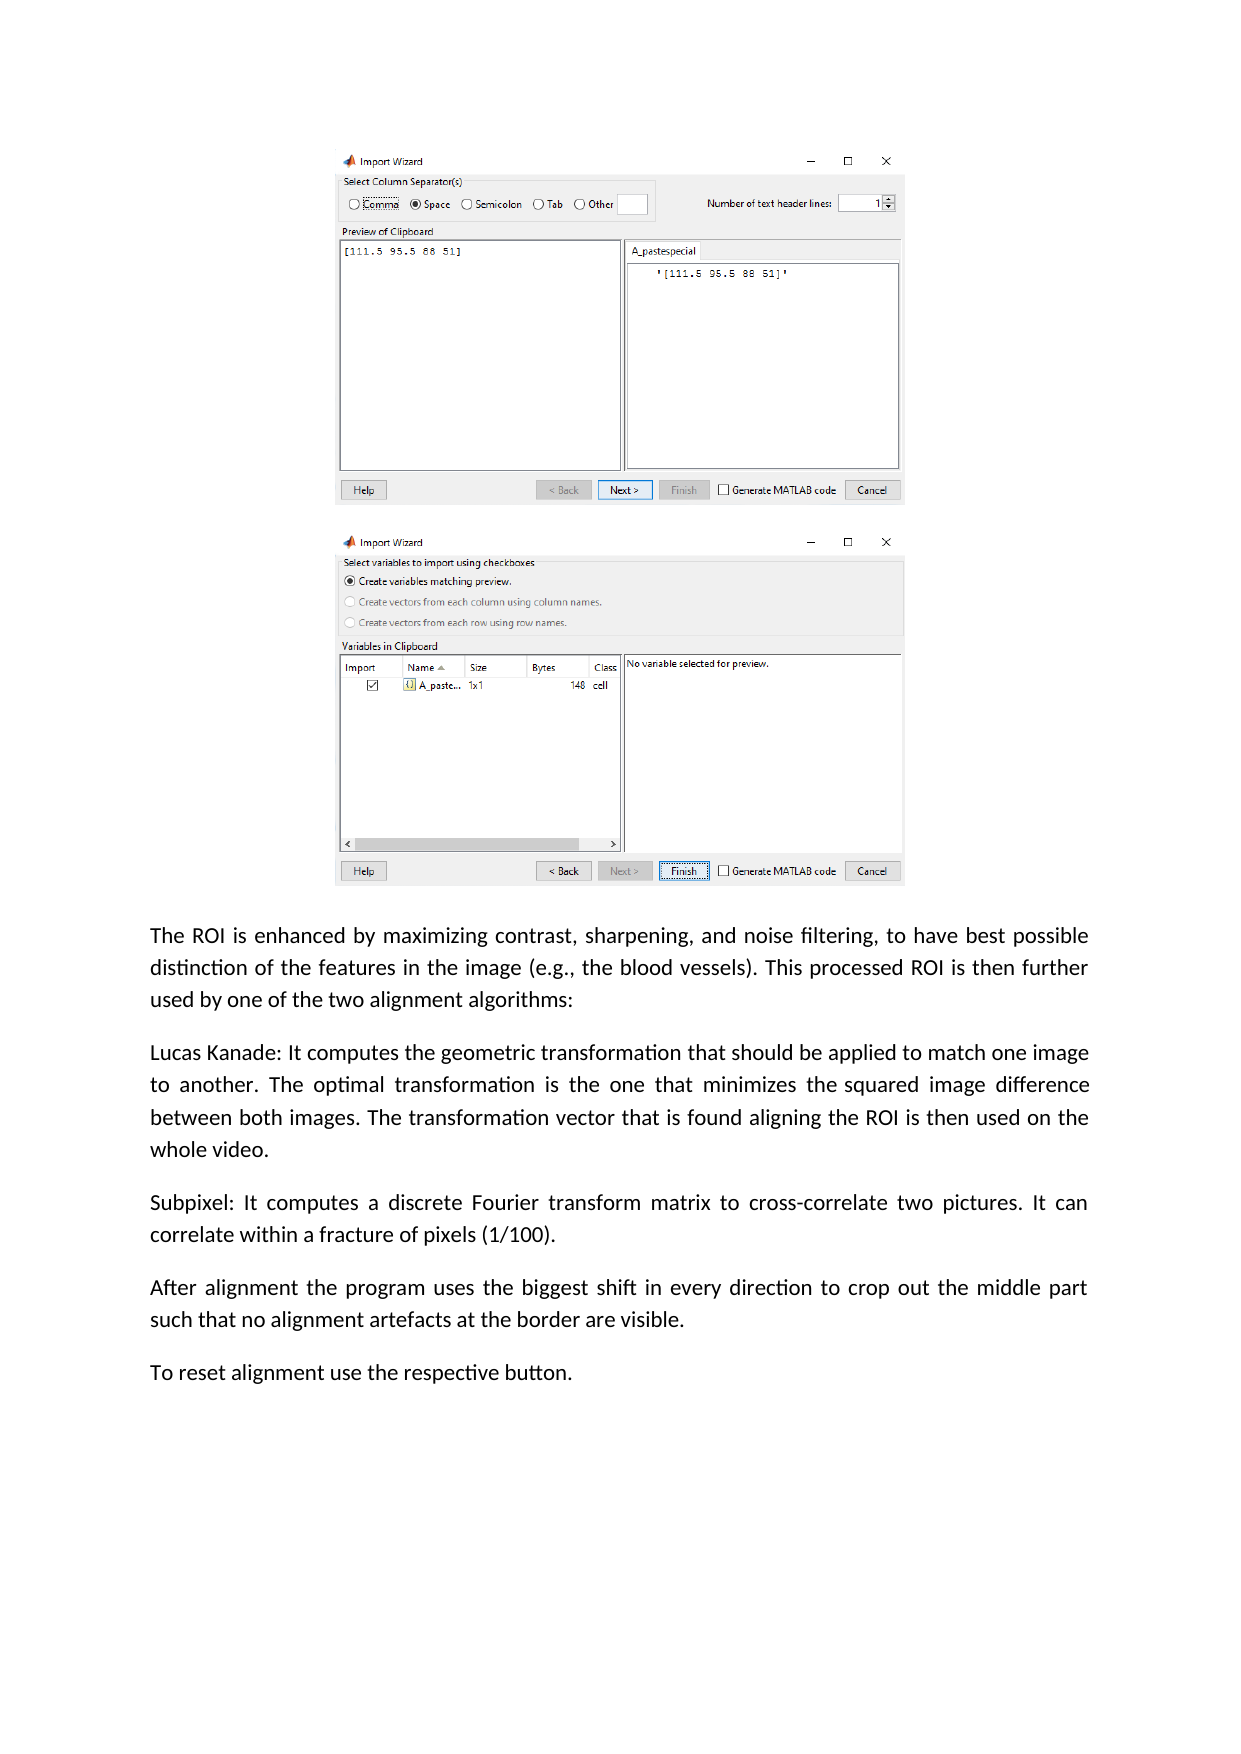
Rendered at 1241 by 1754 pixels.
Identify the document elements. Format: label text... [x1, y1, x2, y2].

text Lucas Kanade: It computes the geometric transformation that should be applied to match one image to another. The optimal transformation is the one that minimizes the squared image difference between both images. The transformation vector that is found aligning the ROI is then used on the whole video. [150, 1038, 1090, 1163]
text After alignment the program uses the biggest shift in every direction to crop out the middle part such that no alignment artefacts at the border are visible. [150, 1273, 1090, 1333]
text The ROI is enhanced by maximizing contrast, sharpening, and noise filtering, to have best possible distinction of the features in the image (e.g., the blood vessels). This processed ROI is then further used by one of the two alignment algorithms: [150, 921, 1090, 1013]
text Subpixel: It computes a discrete Fourier transform matrix to cross-correlate two pictures. It can correlate within a fracture of pixels (1/100). [150, 1188, 1090, 1248]
picture [335, 149, 905, 505]
picture [335, 530, 905, 886]
text To reset alignment use the respective button. [150, 1358, 1090, 1386]
